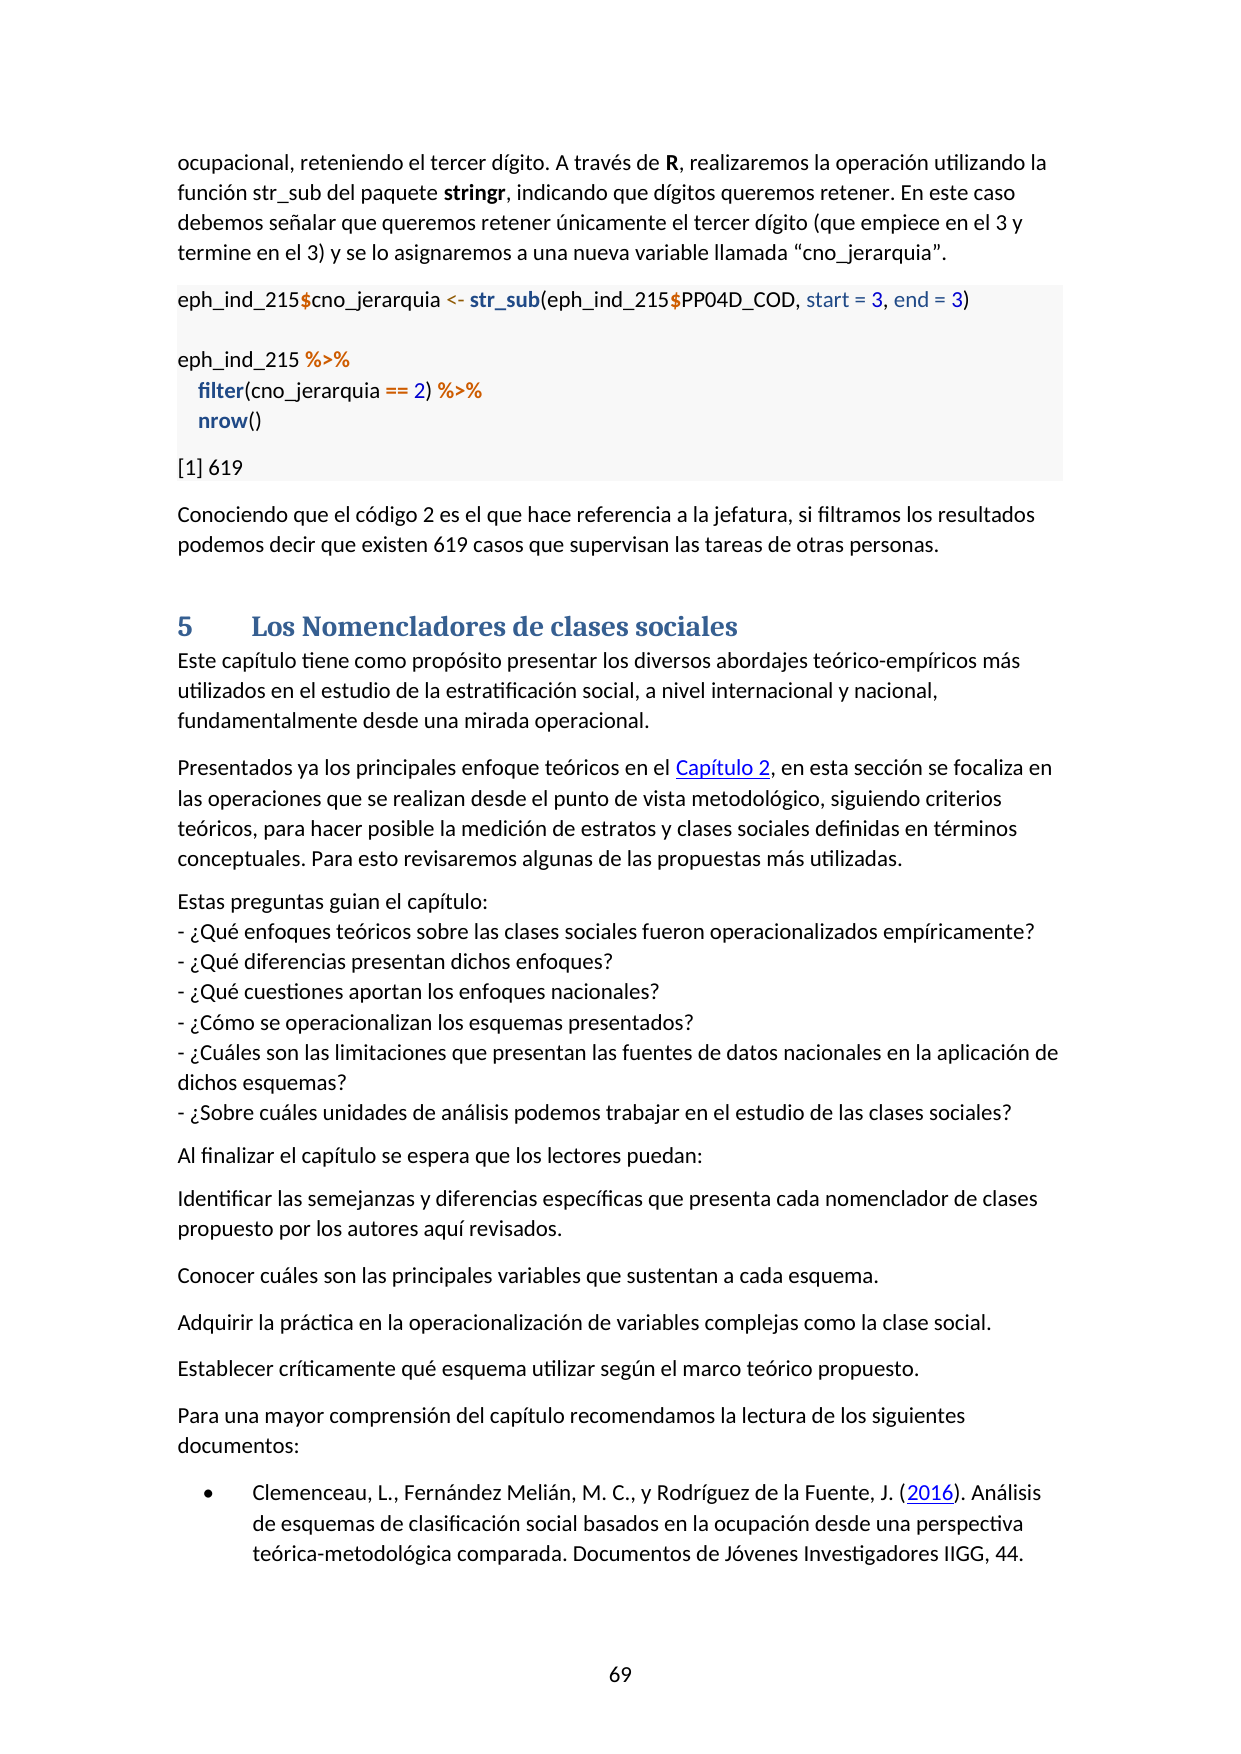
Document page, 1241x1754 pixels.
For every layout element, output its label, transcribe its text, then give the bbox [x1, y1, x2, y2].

subtitle 5 Los Nomencladores de clases sociales [177, 610, 1063, 644]
text Presentados ya los principales enfoque teóricos en el Capítulo 2, en esta sección se focaliza en las operaciones que se realizan desde el punto de vista metodológico, siguiendo criterios teóricos, para hacer posible la medición de estratos y clases sociales definidas en términos conceptuales. Para esto revisaremos algunas de las propuestas más utilizadas. [177, 753, 1063, 872]
list Clemenceau, L., Fernández Melián, M. C., y Rodríguez de la Fuente, J. (2016). Análisis de esquemas de clasificación social basados en la ocupación desde una perspectiva teórica-metodológica comparada. Documentos de Jóvenes Investigadores IIGG, 44. [202, 1478, 1063, 1567]
text eph_ind_215$cno_jerarquia <- str_sub(eph_ind_215$PP04D_COD, start = 3, end = 3) eph_ind_215 %>% filter(cno_jerarquia == 2) %>% nrow() [177, 285, 1063, 434]
text [1] 619 [177, 453, 1063, 481]
text Al finalizar el capítulo se espera que los lectores puedan: [177, 1141, 1063, 1169]
text Estas preguntas guian el capítulo: - ¿Qué enfoques teóricos sobre las clases sociales fueron operacionalizados empíricamente? - ¿Qué diferencias presentan dichos enfoques? - ¿Qué cuestiones aportan los enfoques nacionales? - ¿Cómo se operacionalizan los esquemas presentados? - ¿Cuáles son las limitaciones que presentan las fuentes de datos nacionales en la aplicación de dichos esquemas? - ¿Sobre cuáles unidades de análisis podemos trabajar en el estudio de las clases sociales? [177, 887, 1063, 1126]
